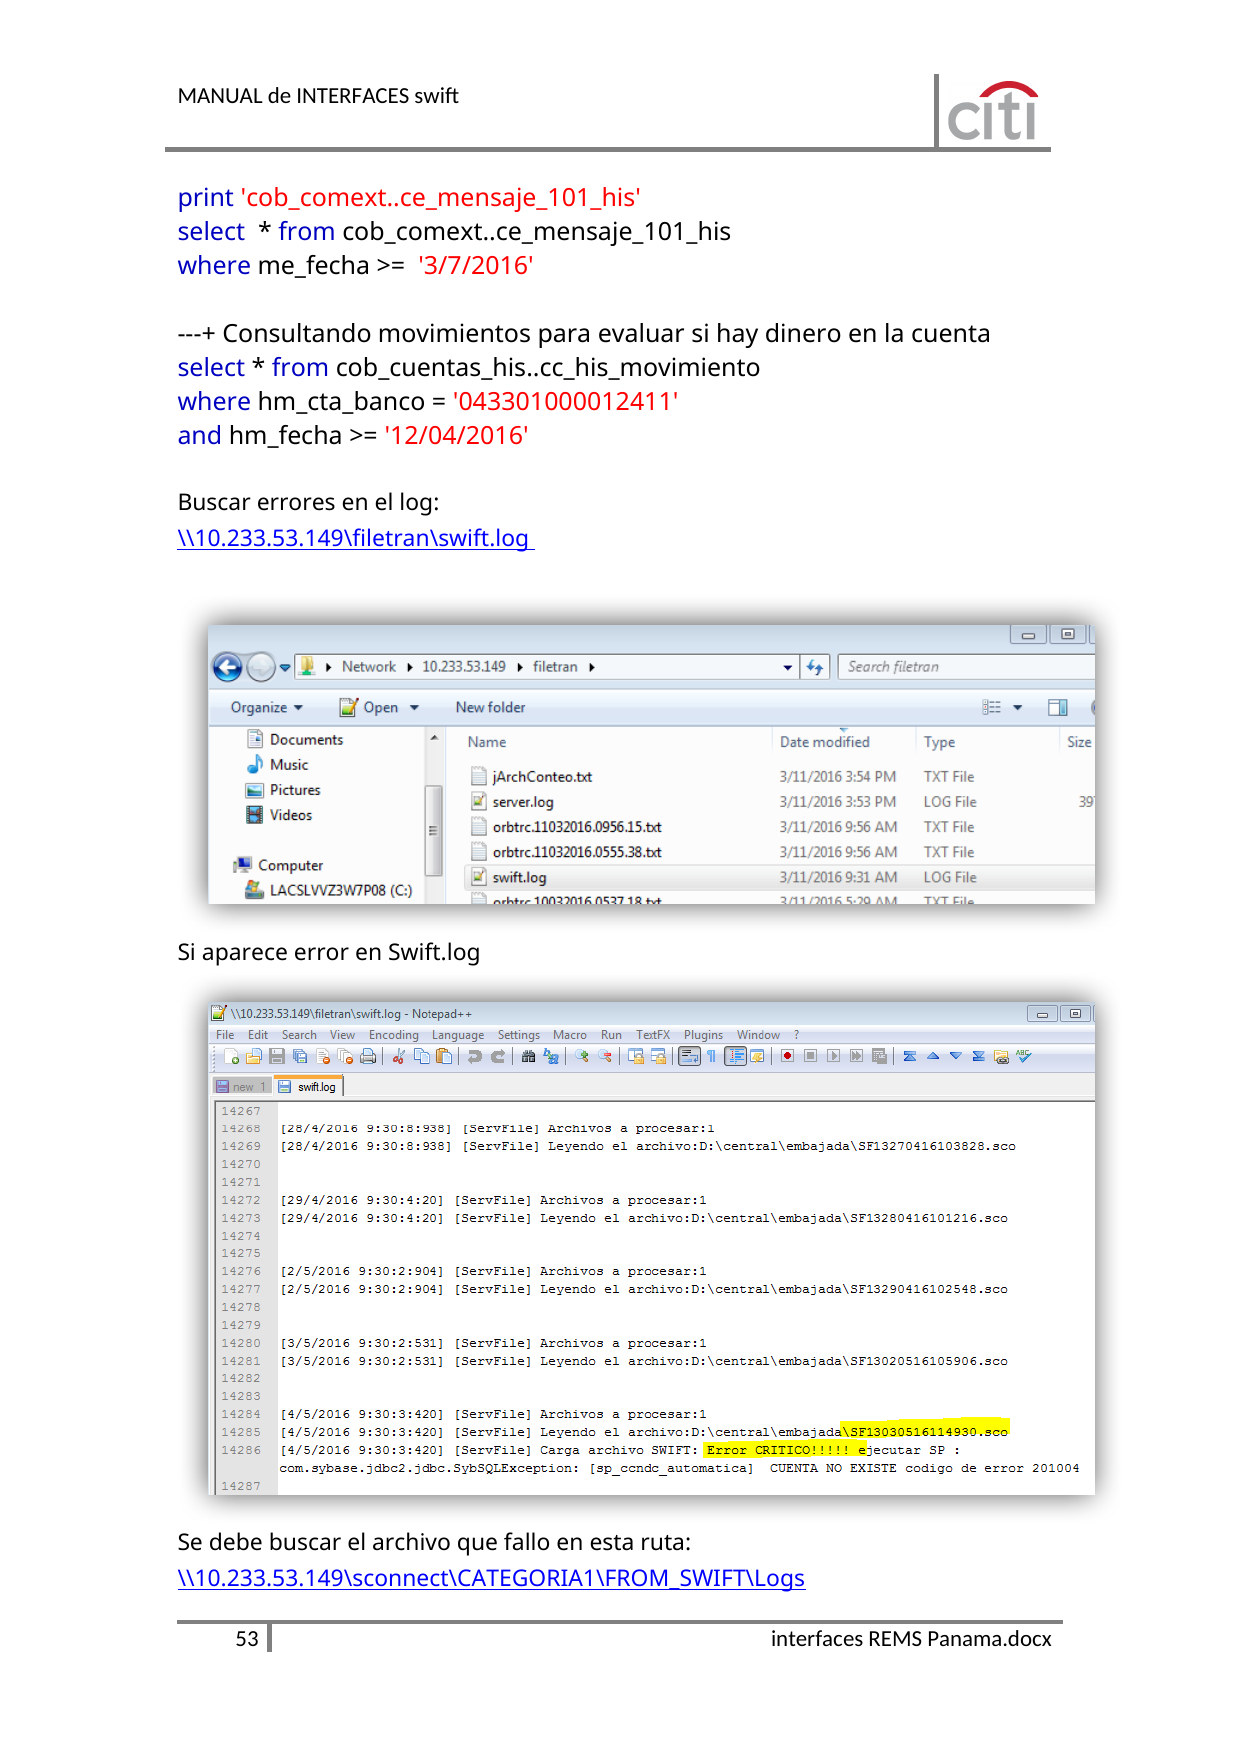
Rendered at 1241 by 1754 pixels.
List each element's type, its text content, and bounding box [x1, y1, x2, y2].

text and hm_fecha >= '12/04/2016' [177, 418, 1063, 452]
text \\10.233.53.149\sconnect\CATEGORIA1\FROM_SWIFT\Logs [177, 1562, 1063, 1593]
text where hm_cta_banco = '043301000012411' [177, 384, 1063, 418]
text ---+ Consultando movimientos para evaluar si hay dinero en la cuenta [177, 316, 1063, 350]
text Se debe buscar el archivo que fallo en esta ruta: [177, 1526, 1063, 1557]
text select * from cob_comext..ce_mensaje_101_his [177, 214, 1063, 248]
picture [208, 625, 1095, 904]
picture [948, 81, 1039, 140]
text Buscar errores en el log: [177, 486, 1063, 517]
picture [208, 1002, 1095, 1495]
text \\10.233.53.149\filetran\swift.log [177, 522, 1063, 553]
text select * from cob_cuentas_his..cc_his_movimiento [177, 350, 1063, 384]
text where me_fecha >= '3/7/2016' [177, 248, 1063, 282]
text print 'cob_comext..ce_mensaje_101_his' [177, 179, 1063, 214]
text Si aparece error en Swift.log [177, 936, 1063, 967]
